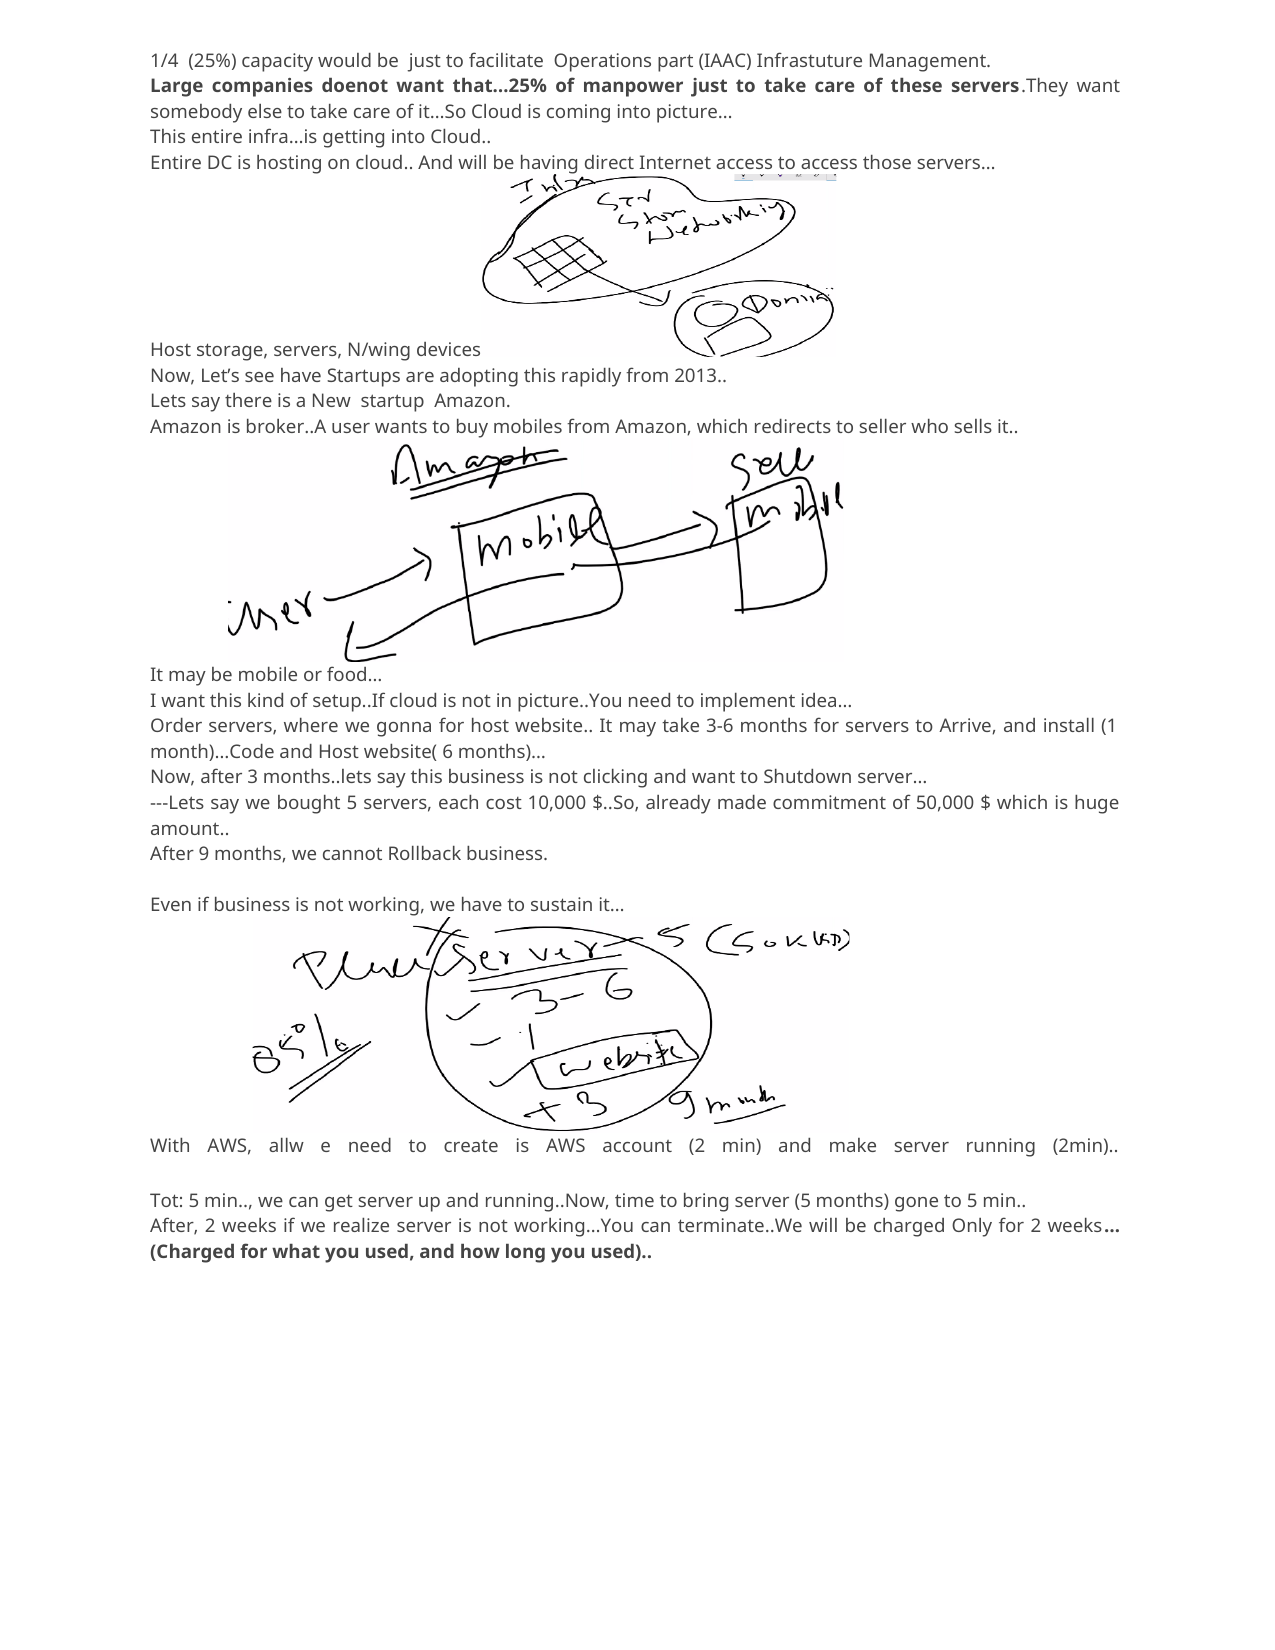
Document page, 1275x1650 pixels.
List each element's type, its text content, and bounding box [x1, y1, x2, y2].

picture [228, 438, 844, 662]
text Amazon is broker..A user wants to buy mobiles from Amazon, which redirects to seller who sells it.. [150, 413, 1120, 439]
text Large companies doenot want that…25% of manpower just to take care of these servers.They want somebody else to take care of it…So Cloud is coming into picture… [150, 72, 1120, 123]
text After 9 months, we cannot Rollback business. [150, 840, 1120, 866]
text Now, after 3 months..lets say this business is not clicking and want to Shutdown server… [150, 764, 1120, 789]
text Even if business is not working, we have to sustain it… [150, 891, 1120, 917]
text I want this kind of setup..If cloud is not in picture..You need to implement idea… [150, 687, 1120, 713]
text Lets say there is a New startup Amazon. [150, 388, 1120, 413]
picture [481, 174, 837, 357]
text After, 2 weeks if we realize server is not working…You can terminate..We will be charged Only for 2 weeks…(Charged for what you used, and how long you used).. [150, 1212, 1120, 1263]
text It may be mobile or food… [150, 662, 1120, 687]
text ---Lets say we bought 5 servers, each cost 10,000 $..So, already made commitment of 50,000 $ which is huge amount.. [150, 789, 1120, 840]
text Order servers, where we gonna for host website.. It may take 3-6 months for servers to Arrive, and install (1 month)…Code and Host website( 6 months)… [150, 713, 1120, 764]
text Tot: 5 min.., we can get server up and running..Now, time to bring server (5 months) gone to 5 min.. [150, 1187, 1120, 1212]
text Entire DC is hosting on cloud.. And will be having direct Internet access to access those servers… [150, 149, 1120, 174]
text Now, Let’s see have Startups are adopting this rapidly from 2013.. [150, 362, 1120, 388]
text With AWS, allw e need to create is AWS account (2 min) and make server running (2min).. [150, 1133, 1120, 1187]
text This entire infra…is getting into Cloud.. [150, 123, 1120, 149]
picture [252, 917, 850, 1133]
text 1/4 (25%) capacity would be just to facilitate Operations part (IAAC) Infrastuture Management. [150, 47, 1120, 72]
